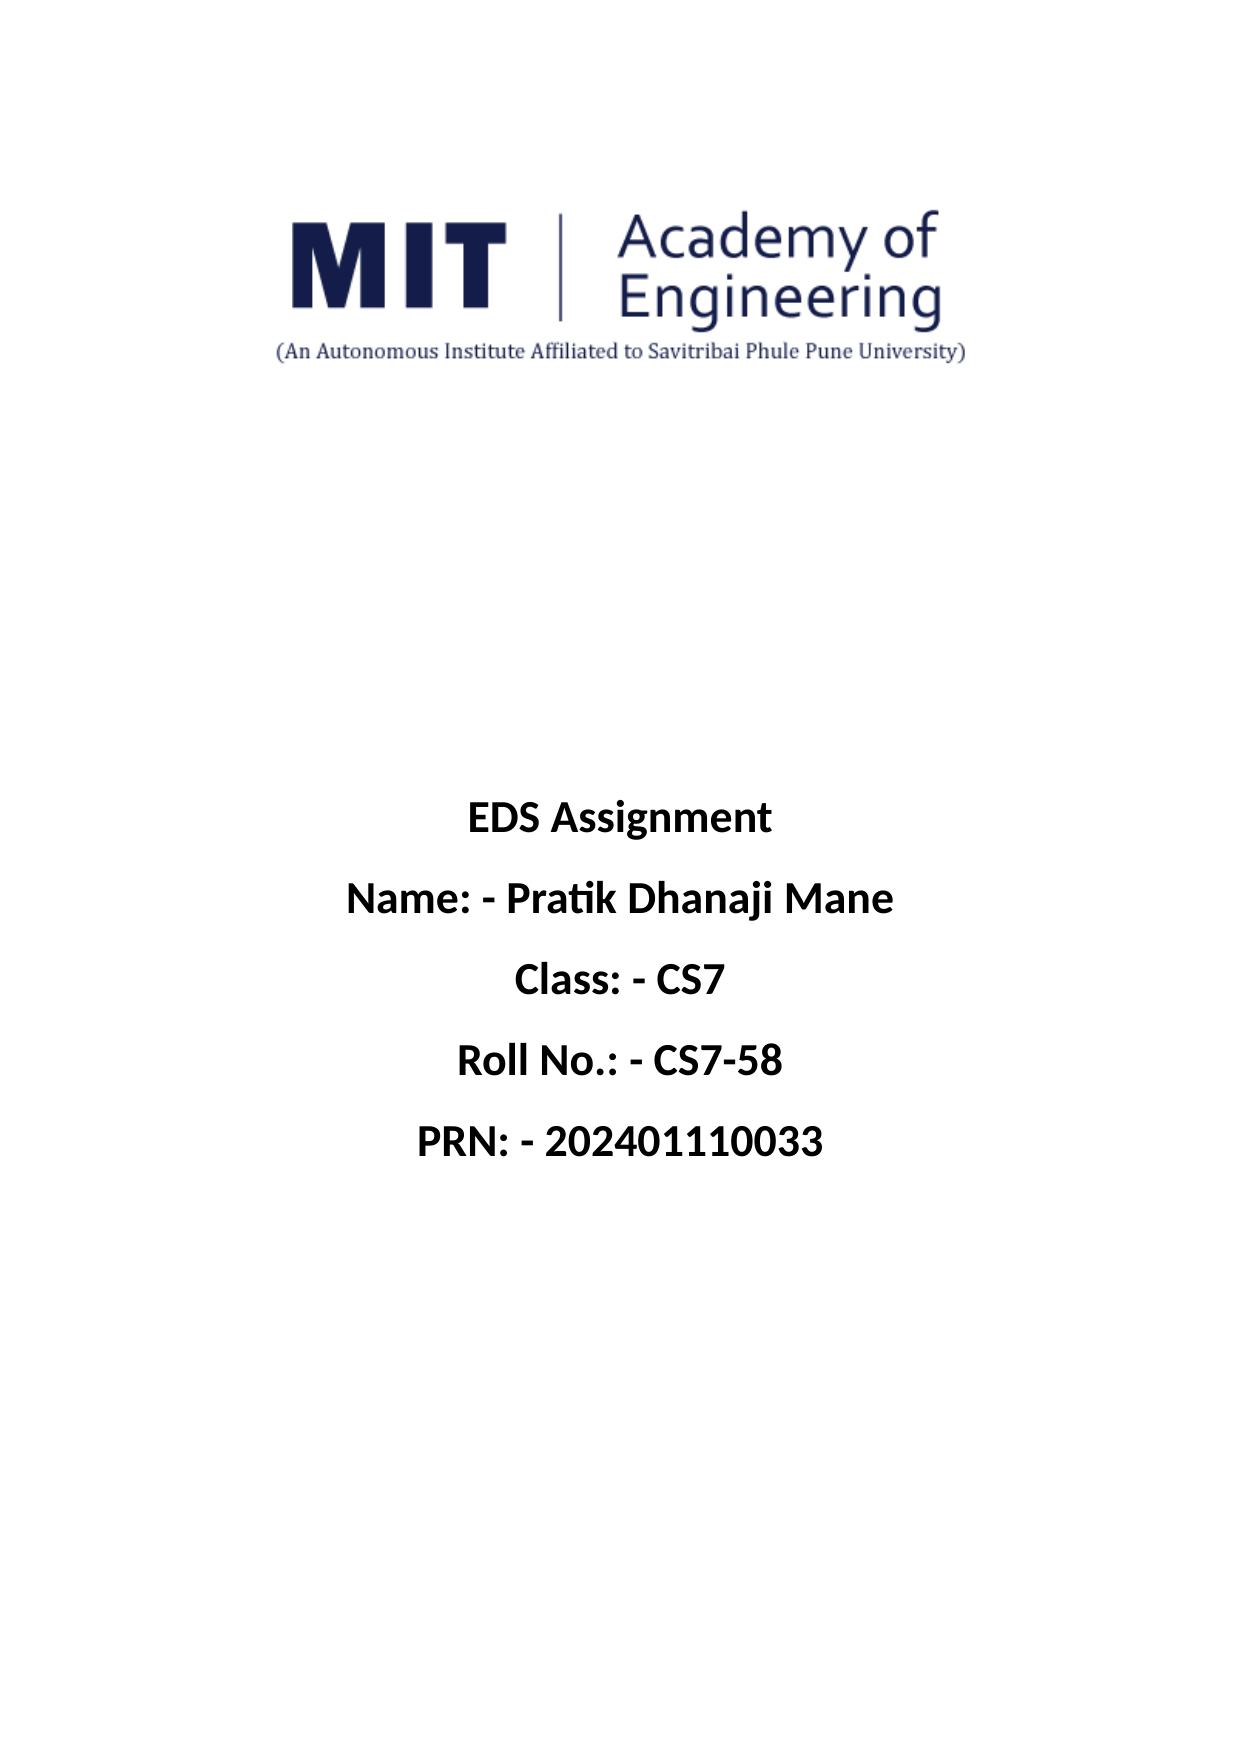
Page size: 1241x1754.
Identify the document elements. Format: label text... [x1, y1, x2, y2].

text EDS Assignment [150, 788, 1090, 844]
text Name: - Pratik Dhanaji Mane [150, 869, 1090, 925]
text PRN: - 202401110033 [150, 1112, 1090, 1168]
text Class: - CS7 [150, 950, 1090, 1006]
text Roll No.: - CS7-58 [150, 1031, 1090, 1087]
